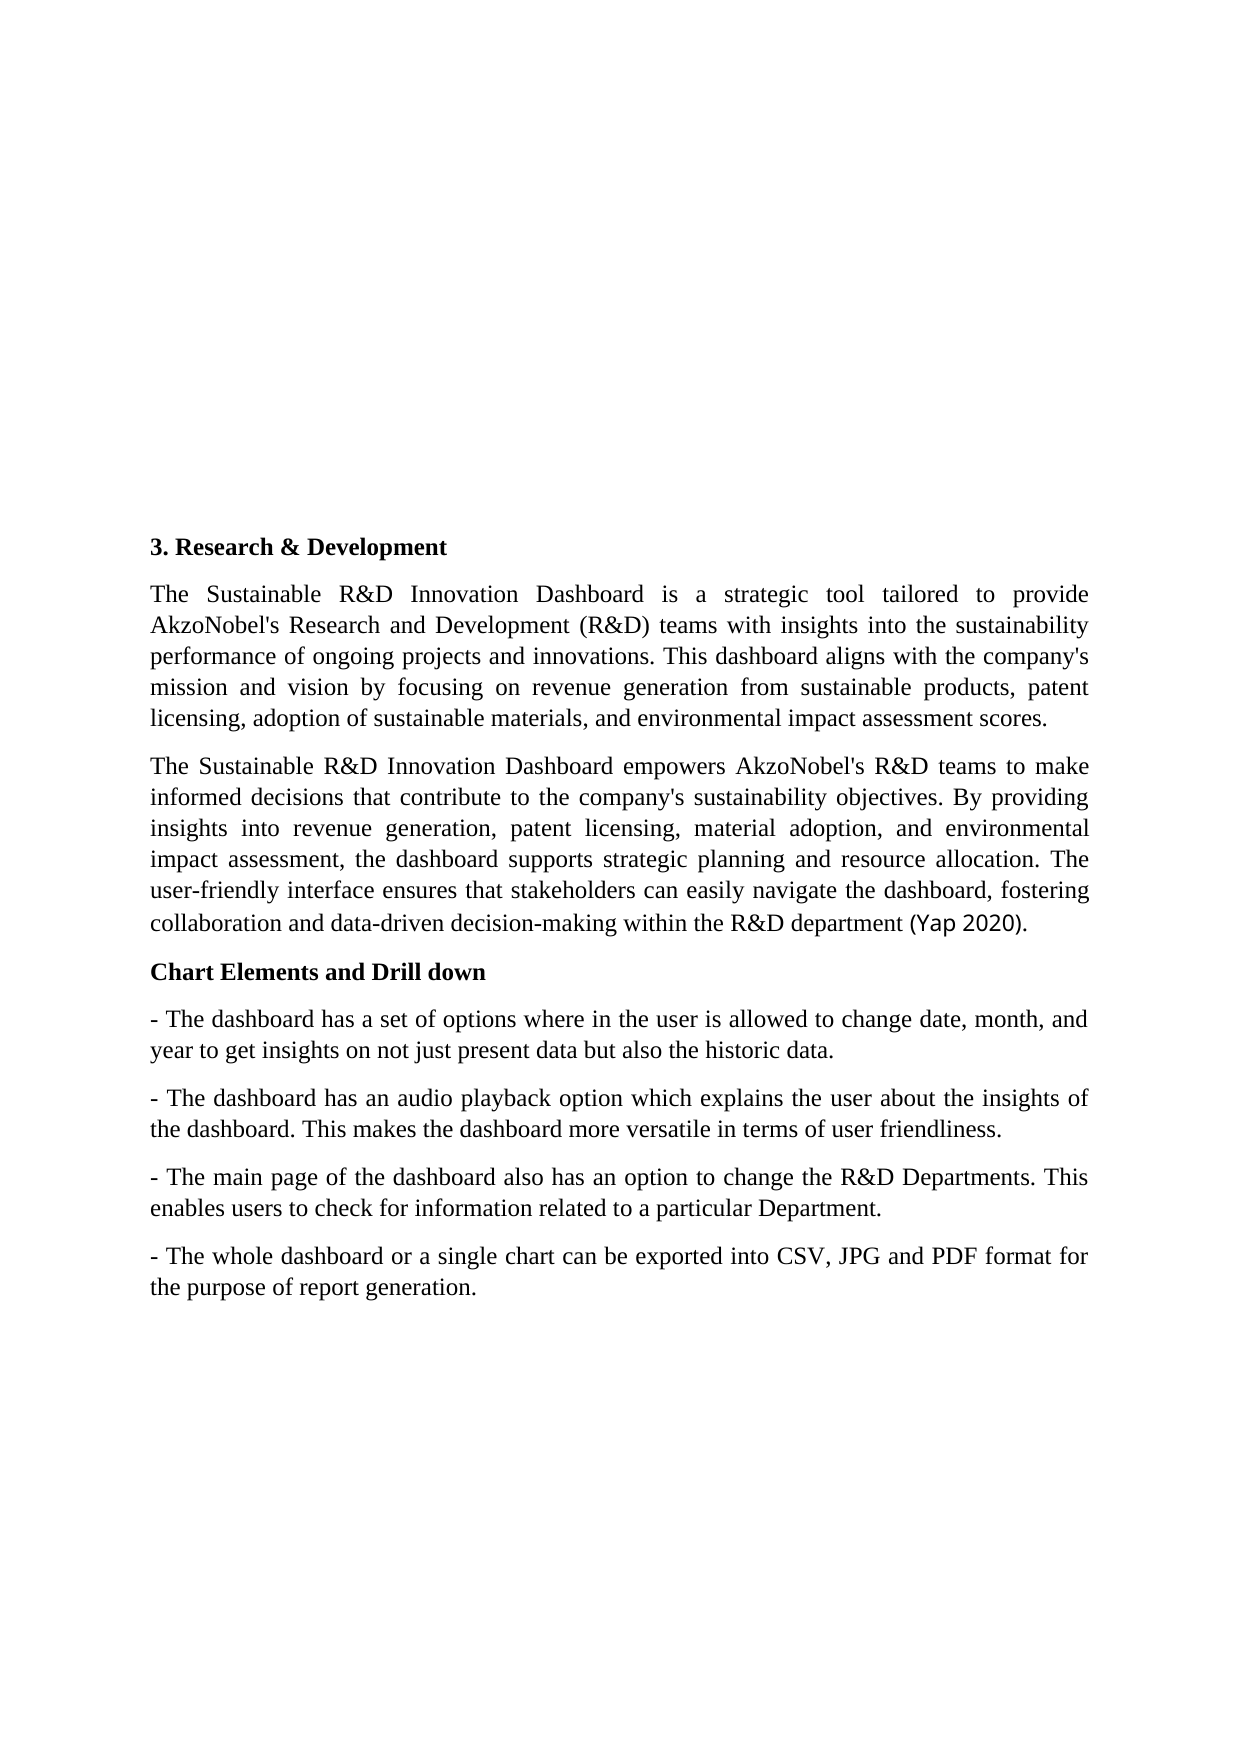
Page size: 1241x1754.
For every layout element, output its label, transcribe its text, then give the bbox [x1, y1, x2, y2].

text Chart Elements and Drill down [150, 957, 1090, 986]
text - The main page of the dashboard also has an option to change the R&D Departments. This enables users to check for information related to a particular Department. [150, 1162, 1090, 1222]
text 3. Research & Development [150, 532, 1090, 560]
text - The dashboard has a set of options where in the user is allowed to change date, month, and year to get insights on not just present data but also the historic data. [150, 1004, 1090, 1064]
text - The dashboard has an audio playback option which explains the user about the insights of the dashboard. This makes the dashboard more versatile in terms of user friendliness. [150, 1083, 1090, 1143]
text The Sustainable R&D Innovation Dashboard is a strategic tool tailored to provide AkzoNobel's Research and Development (R&D) teams with insights into the sustainability performance of ongoing projects and innovations. This dashboard aligns with the company's mission and vision by focusing on revenue generation from sustainable products, patent licensing, adoption of sustainable materials, and environmental impact assessment scores. [150, 579, 1090, 732]
text - The whole dashboard or a single chart can be exported into CSV, JPG and PDF format for the purpose of report generation. [150, 1241, 1090, 1301]
text The Sustainable R&D Innovation Dashboard empowers AkzoNobel's R&D teams to make informed decisions that contribute to the company's sustainability objectives. By providing insights into revenue generation, patent licensing, material adoption, and environmental impact assessment, the dashboard supports strategic planning and resource allocation. The user-friendly interface ensures that stakeholders can easily navigate the dashboard, fostering collaboration and data-driven decision-making within the R&D department . [150, 751, 1090, 938]
